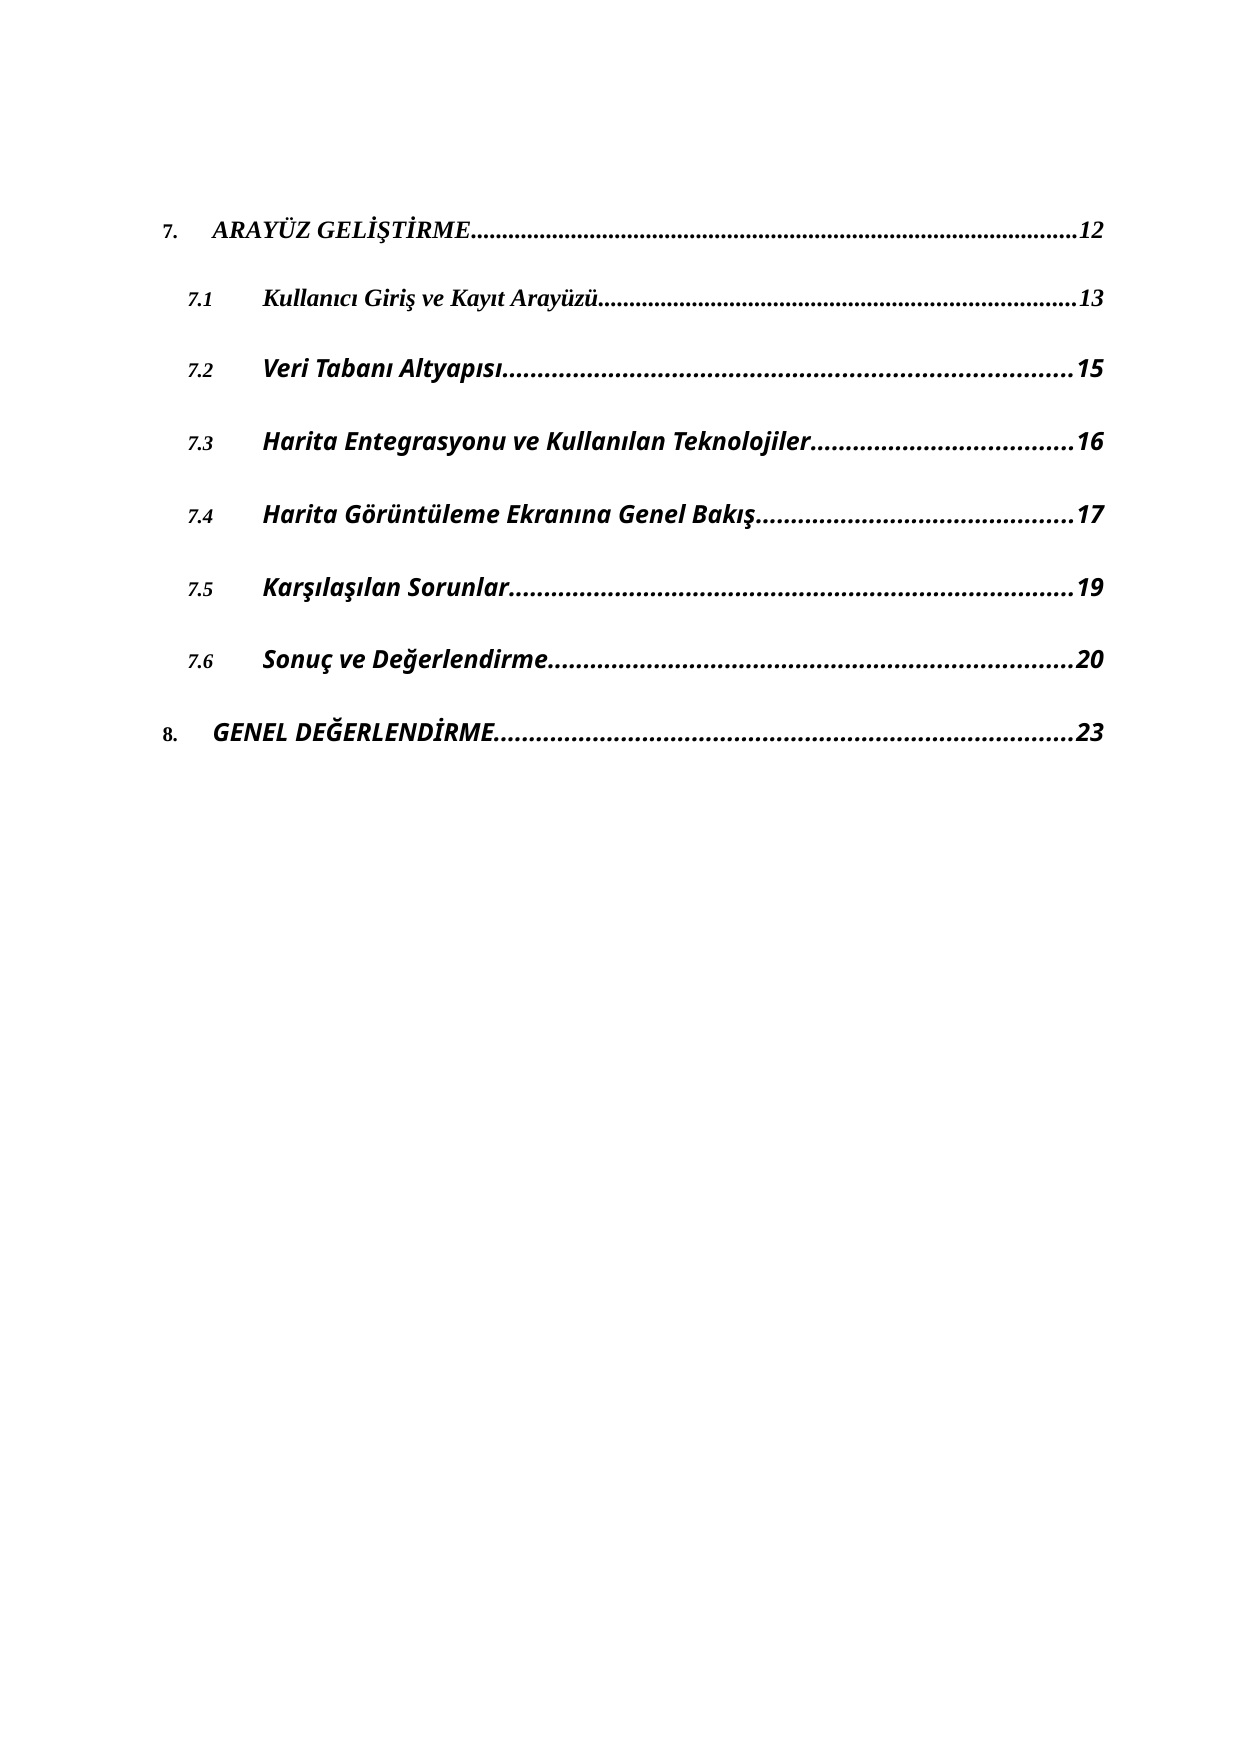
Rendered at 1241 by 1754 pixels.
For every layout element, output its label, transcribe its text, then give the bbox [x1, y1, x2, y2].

list Veri Tabanı Altyapısı 15 [187, 350, 1093, 384]
list Sonuç ve Değerlendirme 20 [187, 642, 1093, 676]
list Harita Entegrasyonu ve Kullanılan Teknolojiler 16 [187, 423, 1093, 457]
list Karşılaşılan Sorunlar 19 [187, 569, 1093, 603]
list Kullanıcı Giriş ve Kayıt Arayüzü 13 [187, 283, 1093, 312]
list GENEL DEĞERLENDİRME 23 [162, 715, 1093, 749]
list Harita Görüntüleme Ekranına Genel Bakış 17 [187, 496, 1093, 530]
list ARAYÜZ GELİŞTİRME 12 [162, 215, 1093, 244]
